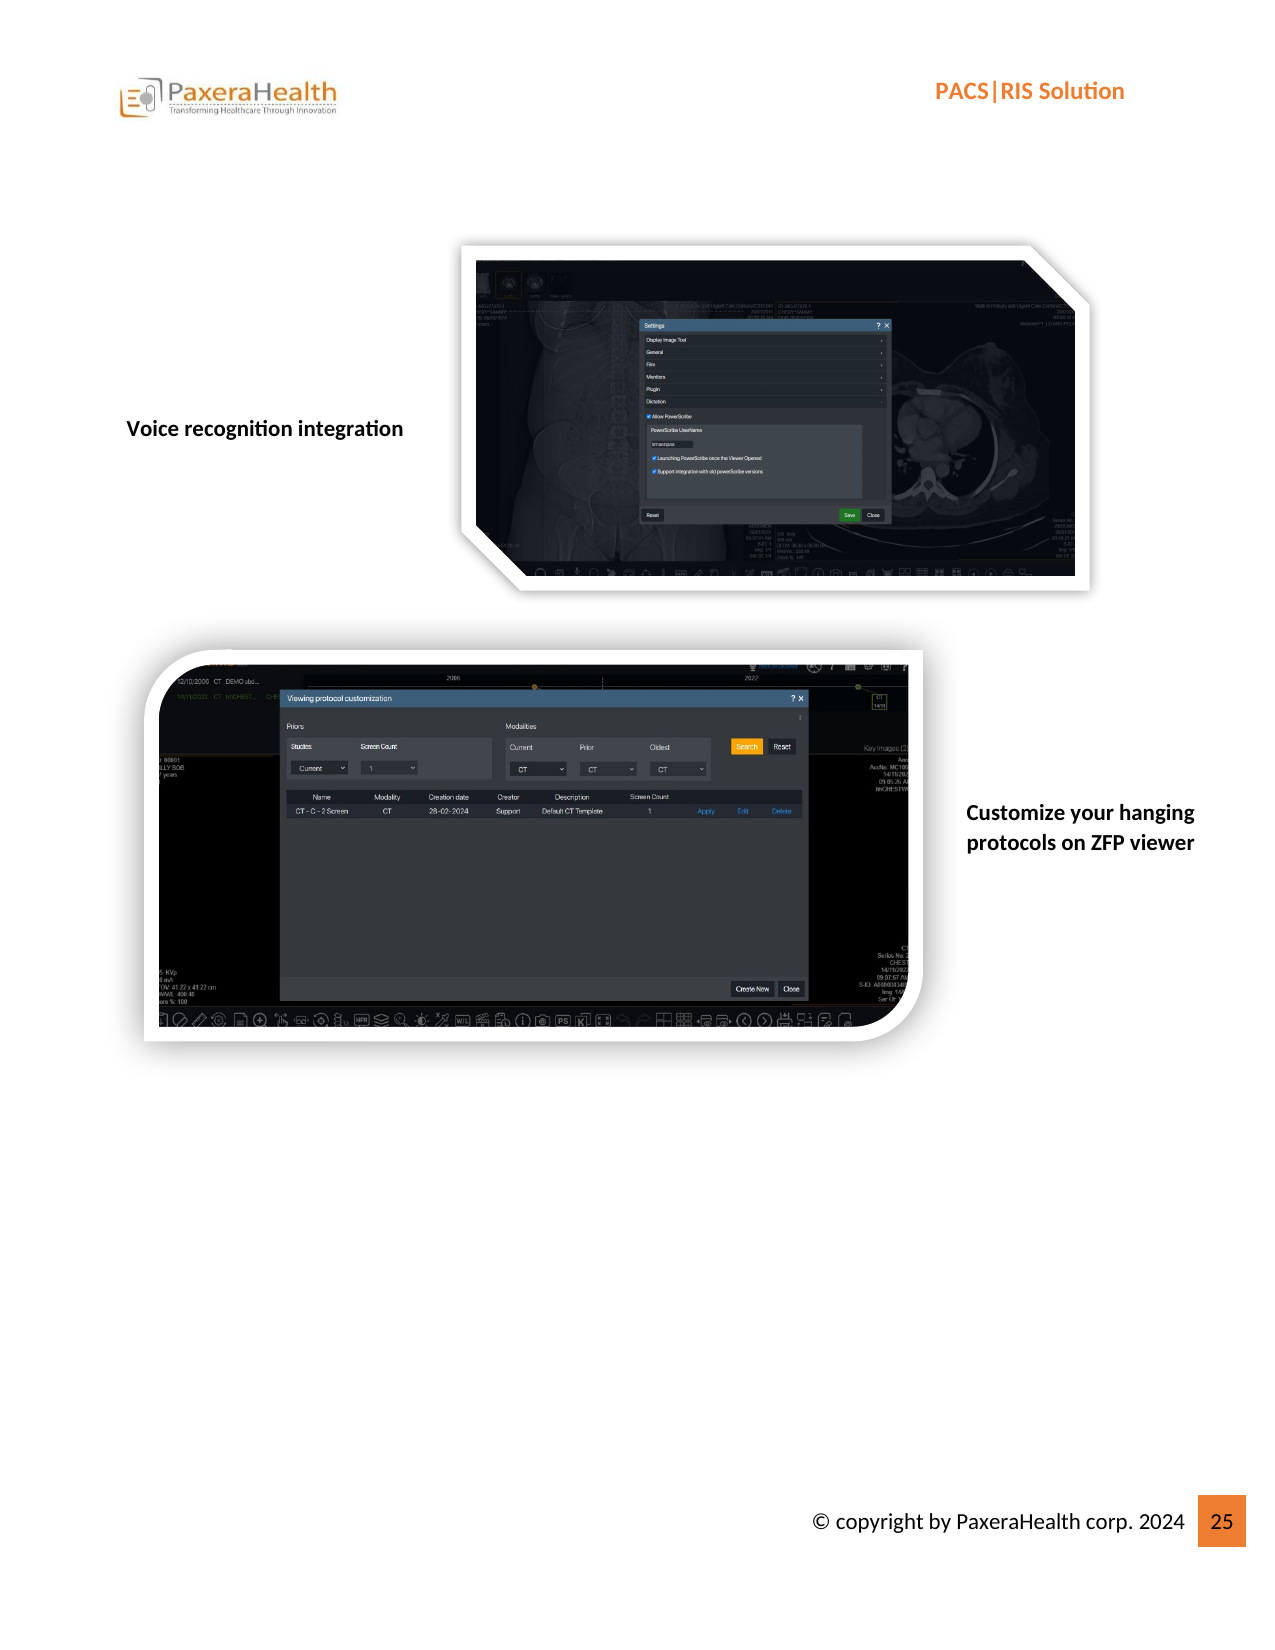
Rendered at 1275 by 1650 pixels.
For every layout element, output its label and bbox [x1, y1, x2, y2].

picture [114, 71, 344, 121]
picture [159, 665, 908, 1026]
